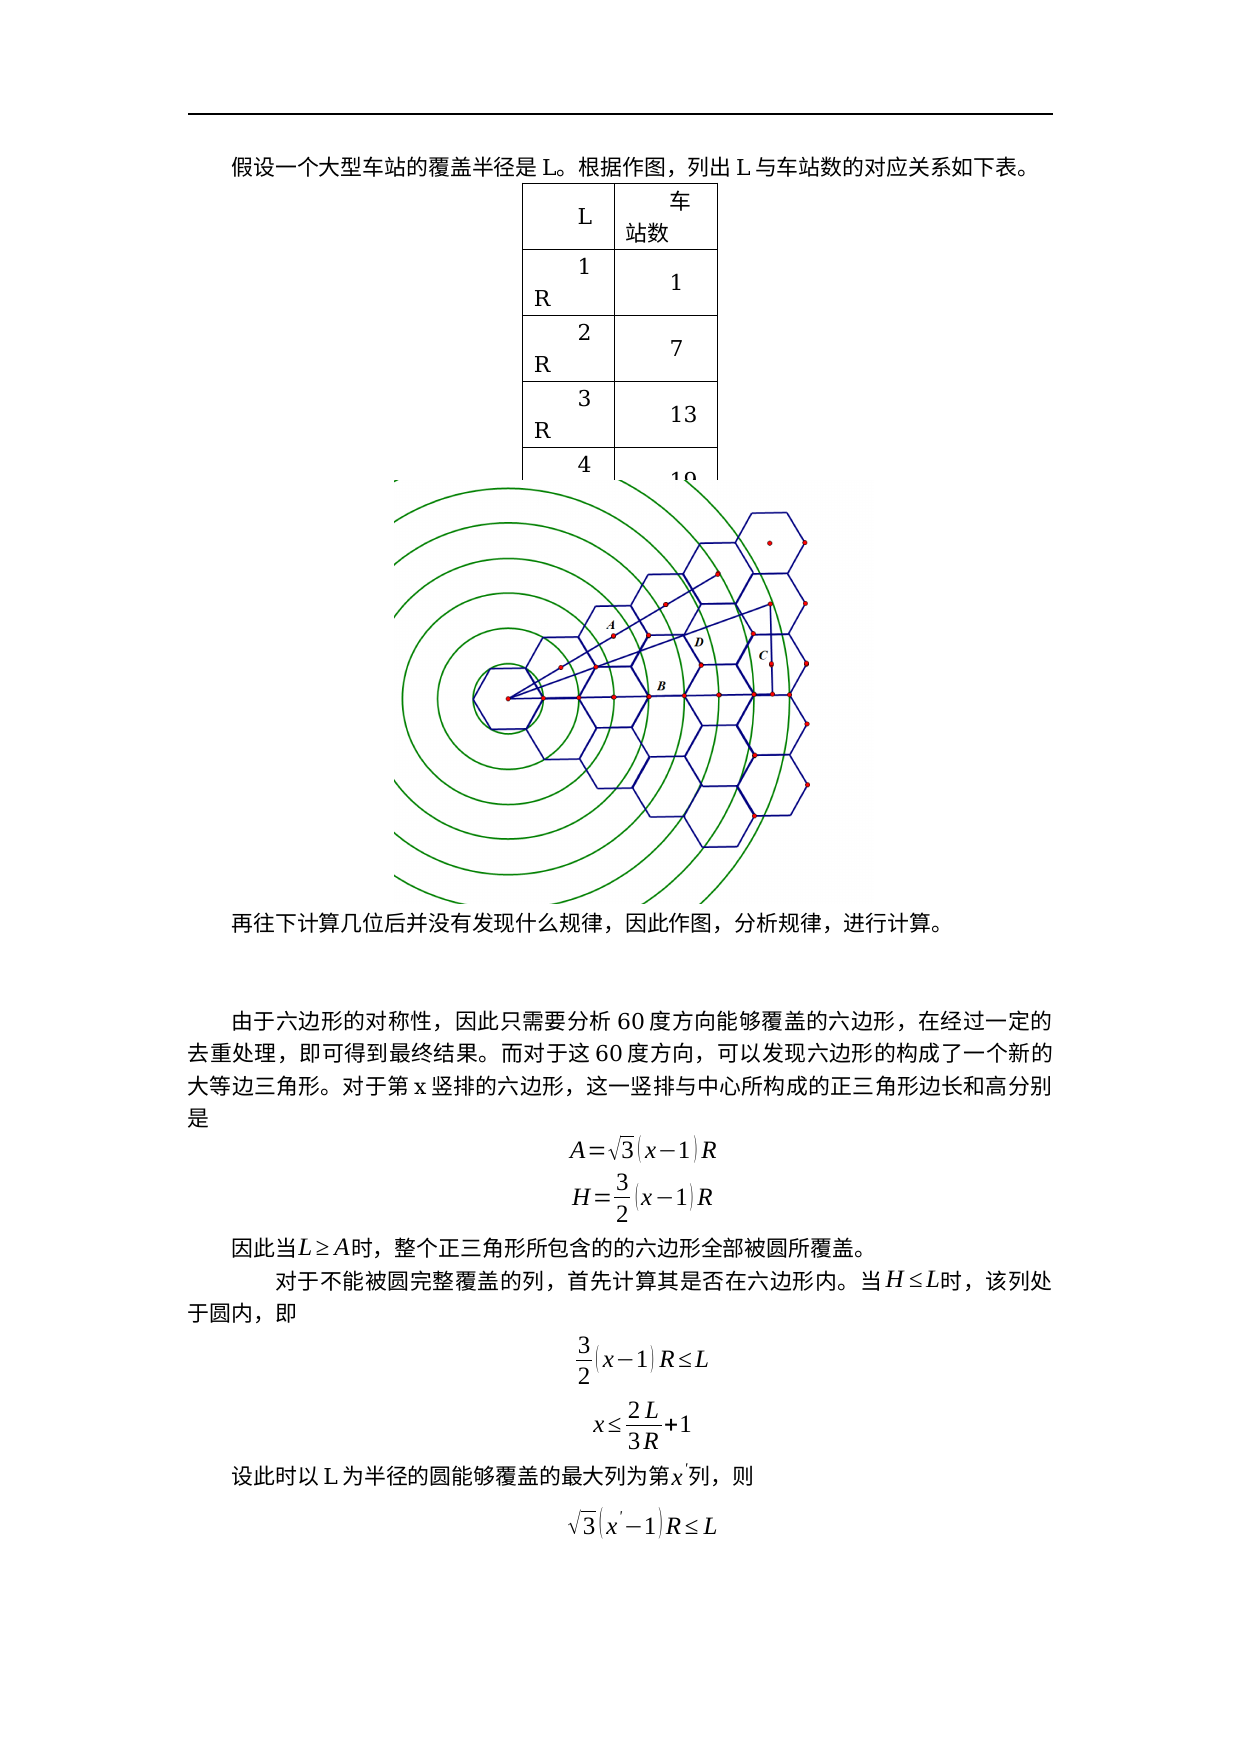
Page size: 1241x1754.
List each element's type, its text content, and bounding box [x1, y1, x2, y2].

table_cell 7 [615, 316, 717, 381]
text 再往下计算几位后并没有发现什么规律，因此作图，分析规律，进行计算。 [187, 646, 1053, 938]
table_cell 1R [523, 250, 614, 314]
text 因此当时，整个正三角形所包含的的六边形全部被圆所覆盖。 [187, 1231, 1053, 1263]
table_cell 13 [615, 382, 717, 447]
text 假设一个大型车站的覆盖半径是L。根据作图，列出L与车站数的对应关系如下表。 [187, 150, 1053, 182]
text 对于不能被圆完整覆盖的列，首先计算其是否在六边形内。当时，该列处于圆内，即 [187, 1263, 1053, 1328]
table_cell 1 [615, 250, 717, 314]
text 由于六边形的对称性，因此只需要分析60度方向能够覆盖的六边形，在经过一定的去重处理，即可得到最终结果。而对于这60度方向，可以发现六边形的构成了一个新的大等边三角形。对于第x竖排的六边形，这一竖排与中心所构成的正三角形边长和高分别是 [187, 1003, 1053, 1133]
table_cell 4R [523, 448, 614, 480]
text 设此时以L为半径的圆能够覆盖的最大列为第列，则 [187, 1458, 1053, 1491]
table_cell 19 [615, 448, 717, 480]
table_header L [523, 184, 614, 248]
picture [394, 480, 874, 904]
table_header 车站数 [615, 184, 717, 248]
table_cell 2R [523, 316, 614, 381]
table_cell 3R [523, 382, 614, 447]
